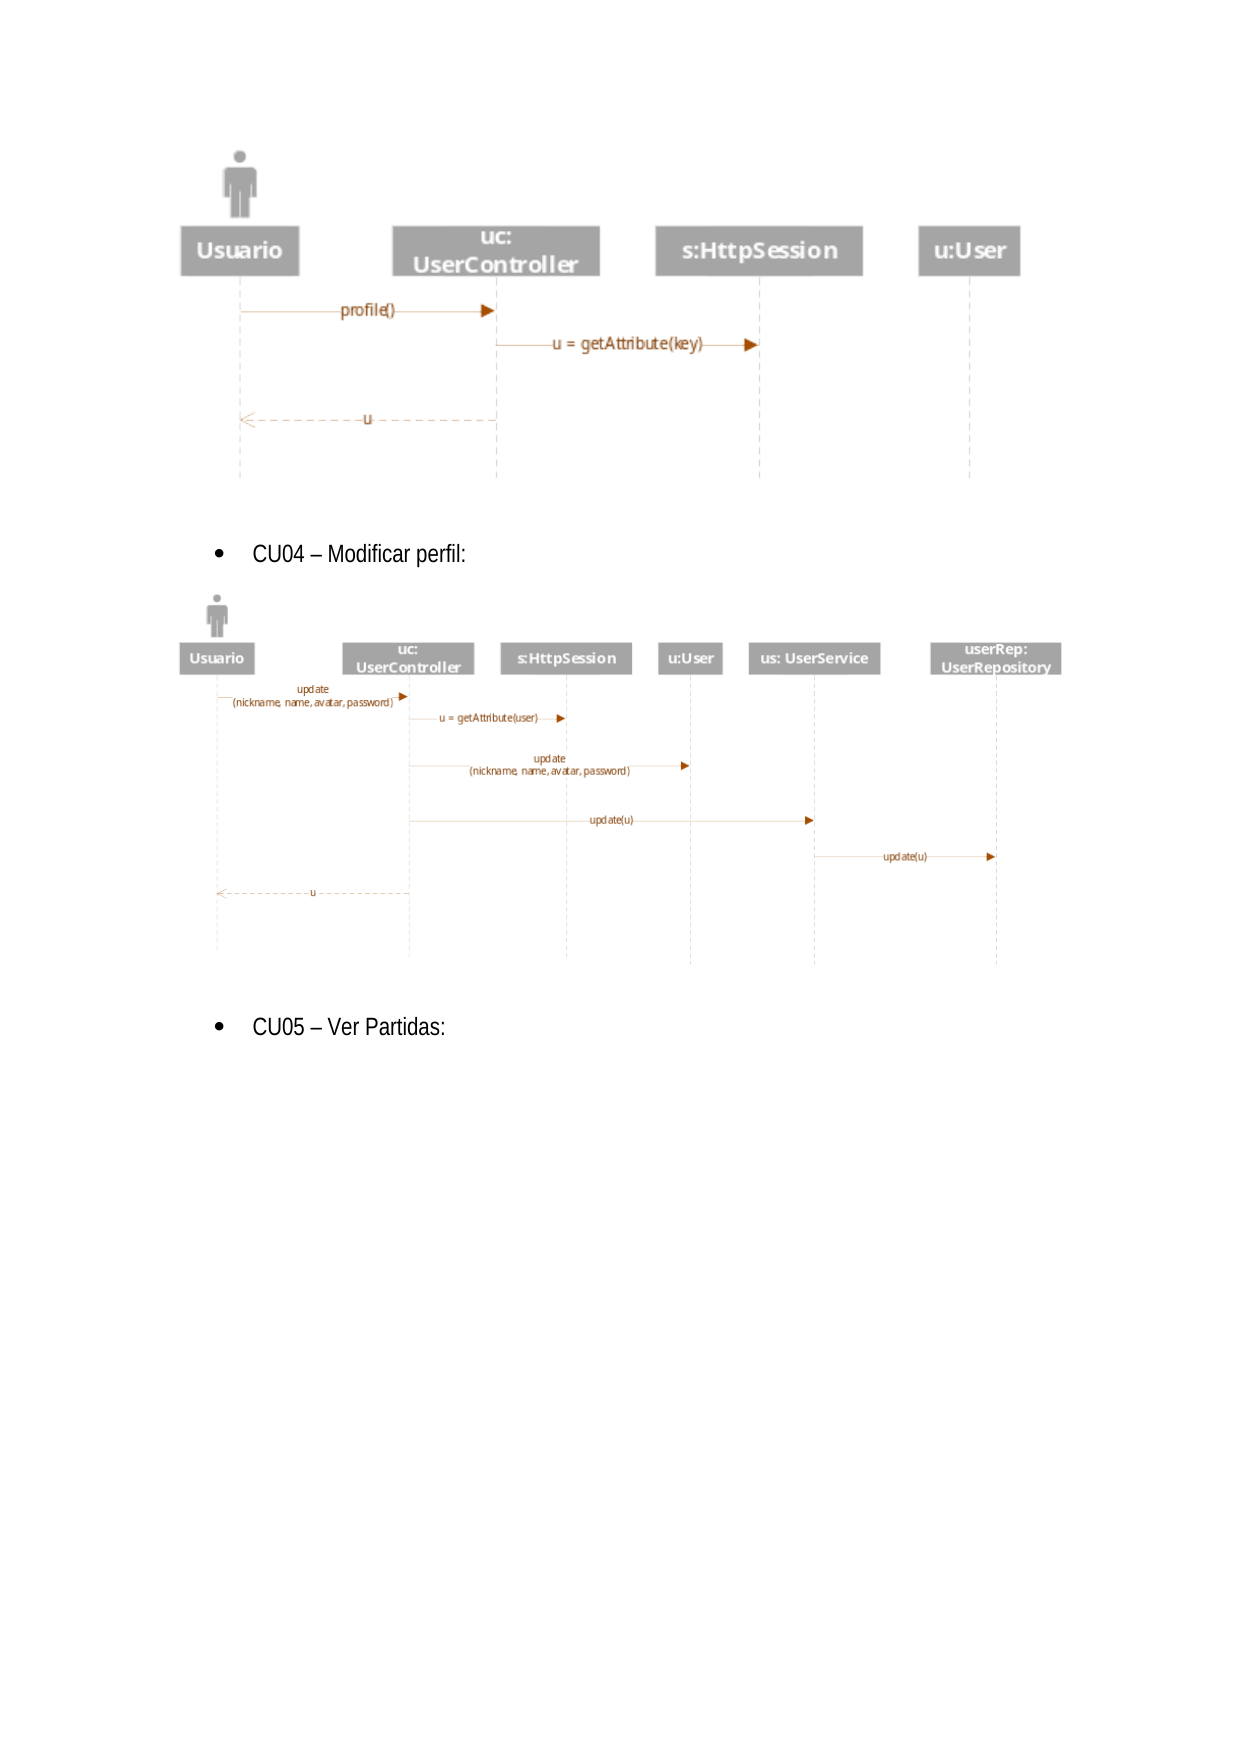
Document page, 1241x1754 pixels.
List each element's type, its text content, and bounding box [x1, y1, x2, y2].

list CU05 – Ver Partidas: [215, 1012, 1063, 1041]
list CU04 – Modificar perfil: [215, 539, 1063, 568]
